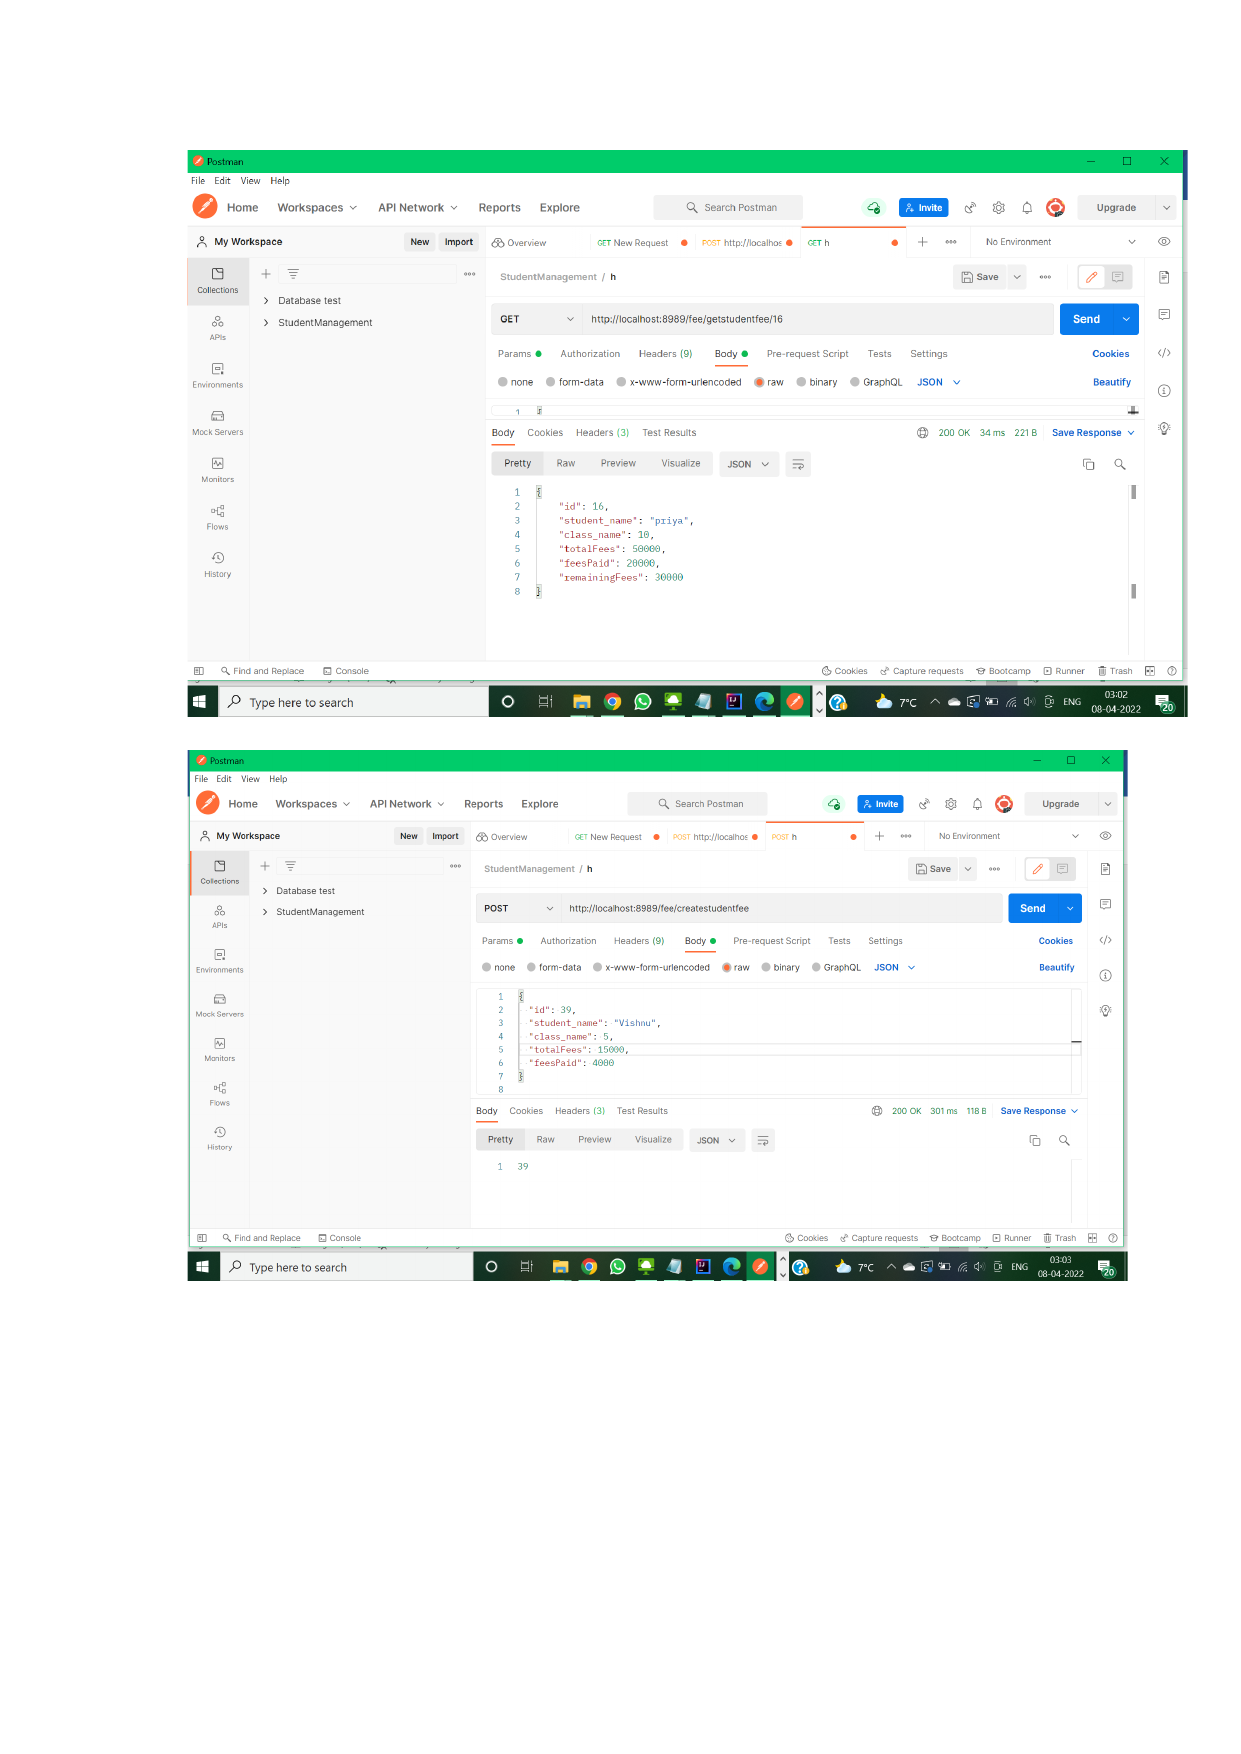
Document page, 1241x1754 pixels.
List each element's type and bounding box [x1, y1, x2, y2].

picture [187, 150, 1188, 717]
picture [187, 750, 1128, 1281]
